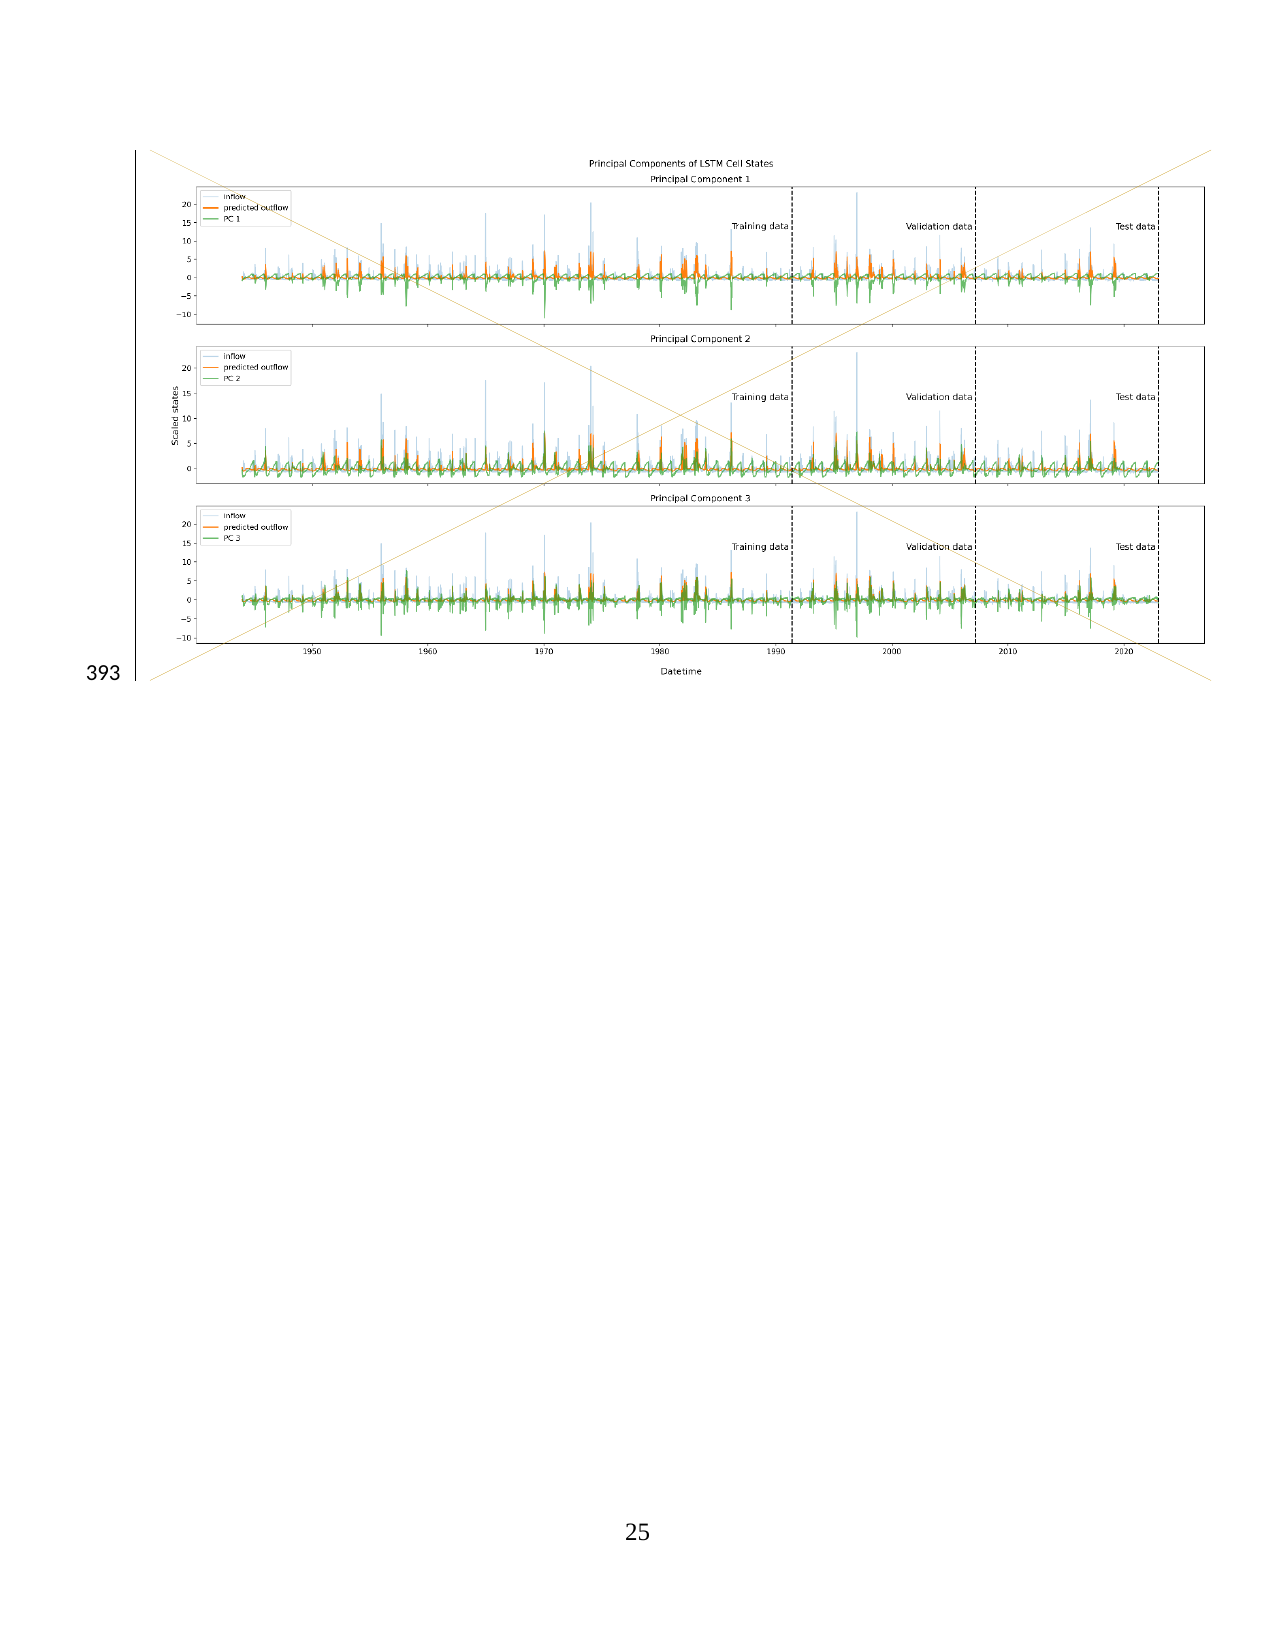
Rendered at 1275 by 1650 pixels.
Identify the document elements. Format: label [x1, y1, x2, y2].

picture [152, 416, 1209, 681]
picture [150, 151, 678, 679]
picture [683, 151, 1212, 680]
picture [153, 150, 1208, 414]
